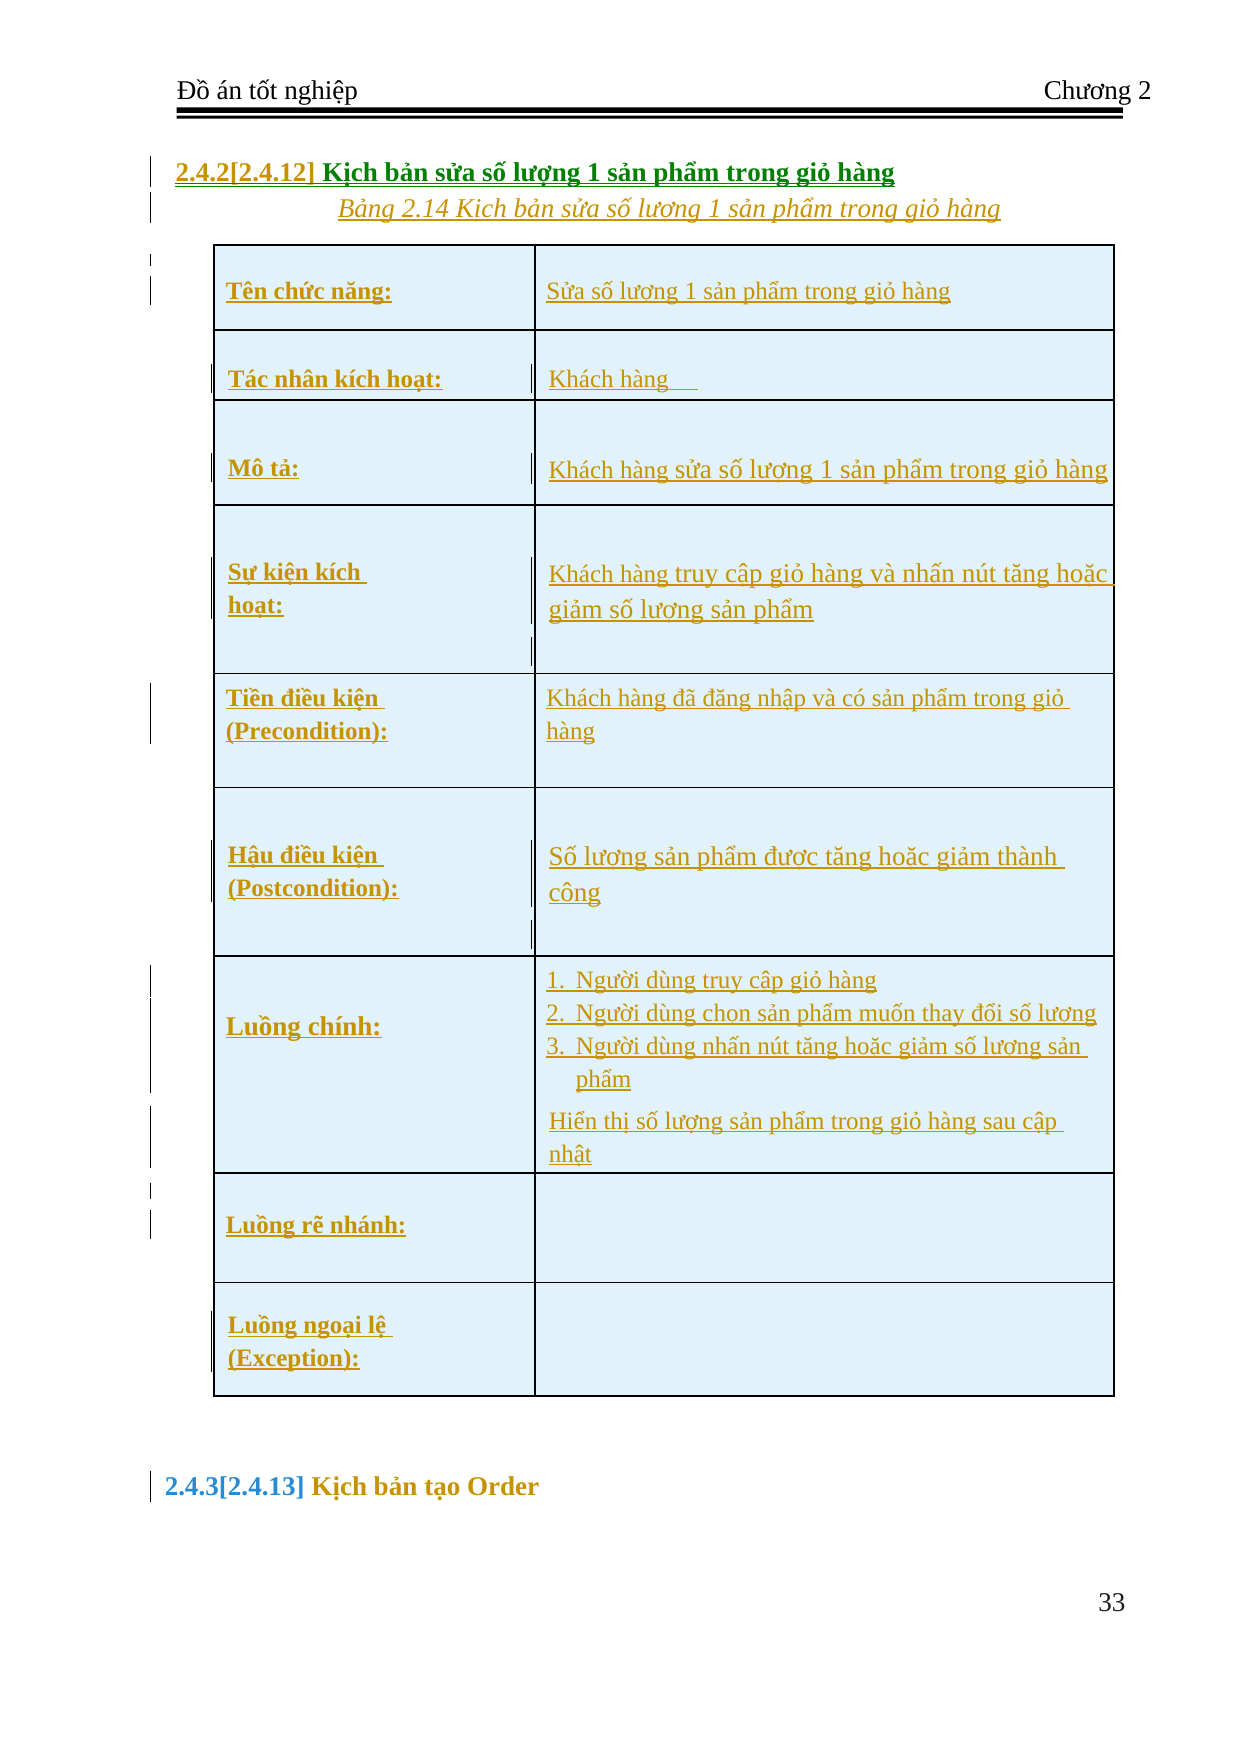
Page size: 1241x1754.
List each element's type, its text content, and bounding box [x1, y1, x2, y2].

subtitle Kịch bản tạo Order [164, 1471, 1216, 1502]
